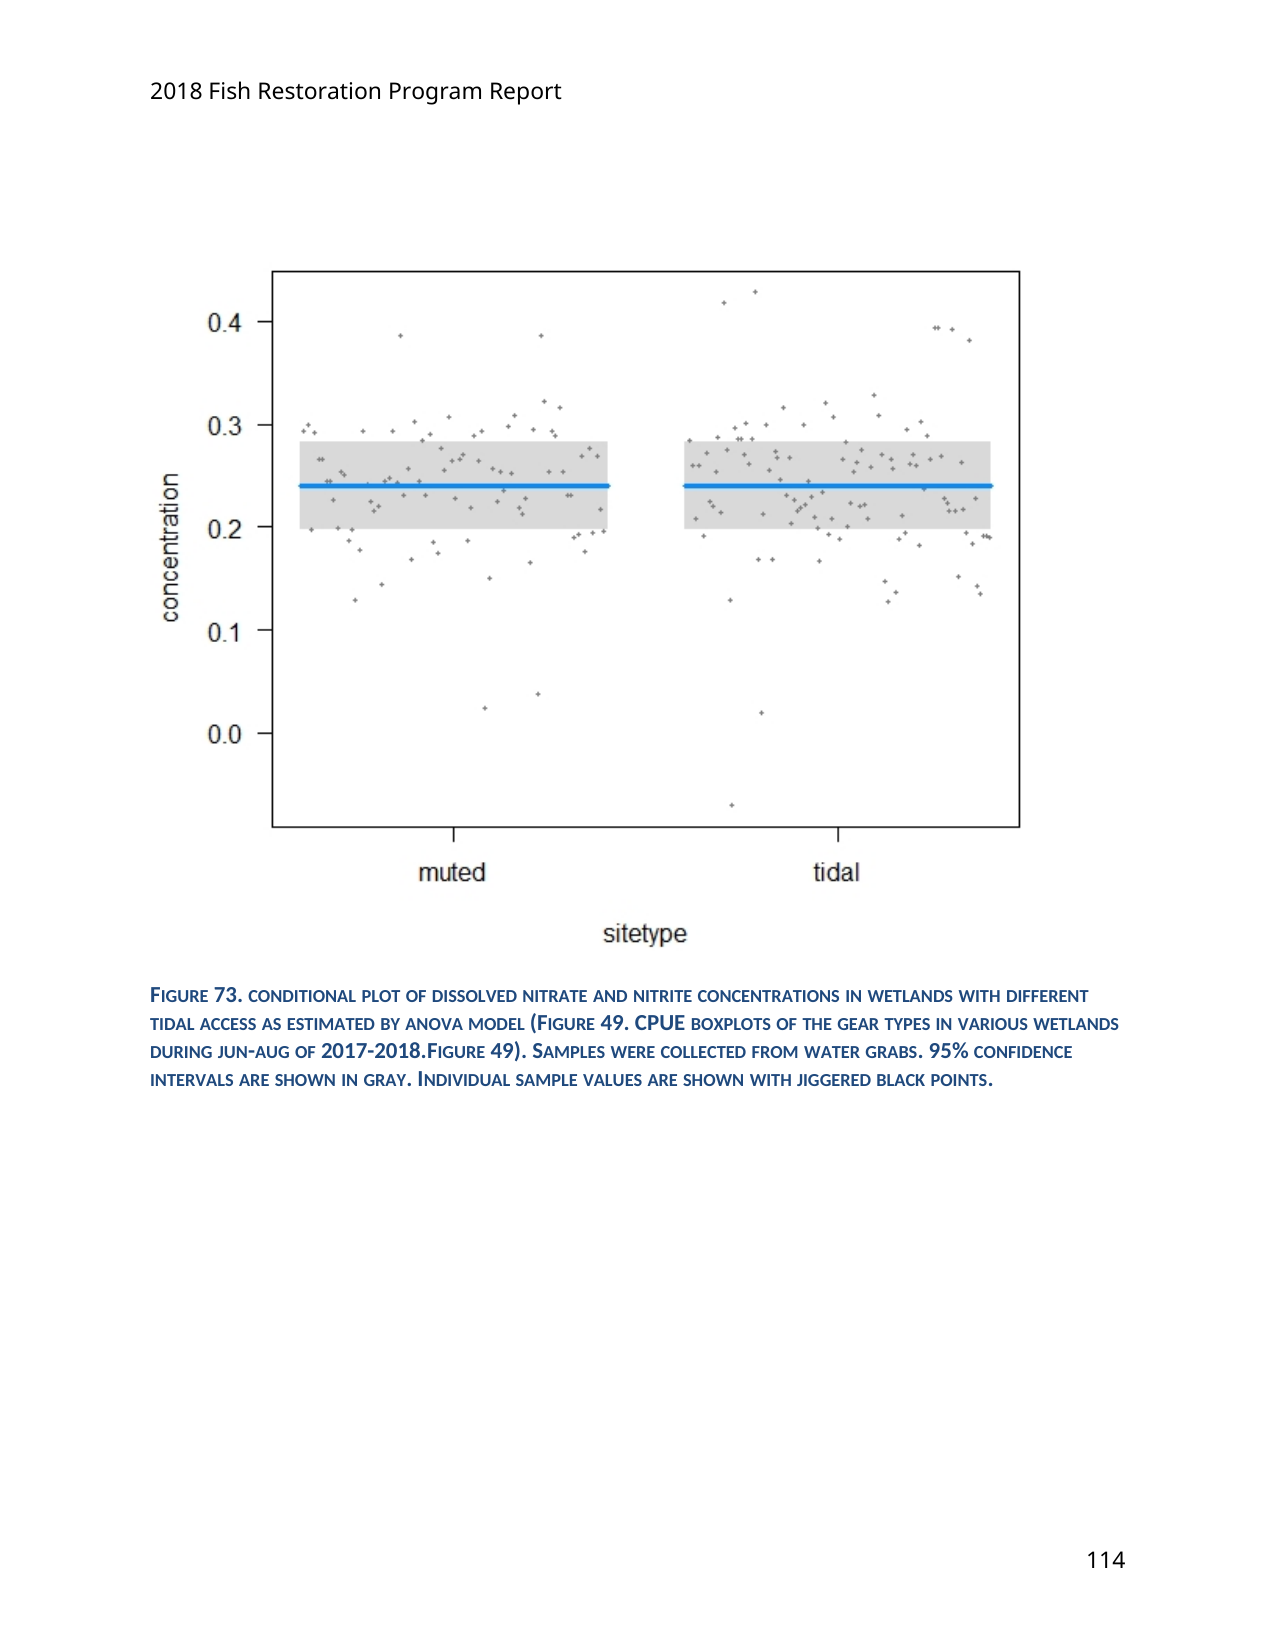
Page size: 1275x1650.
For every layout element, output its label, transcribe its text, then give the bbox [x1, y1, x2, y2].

text Figure . conditional plot of dissolved nitrate and nitrite concentrations in wetlands with different tidal access as estimated by anova model (Figure 51). Samples were collected from water grabs. 95% confidence intervals are shown in gray. Individual sample values are shown with jiggered black points. [150, 980, 1125, 1092]
picture [150, 150, 1083, 980]
